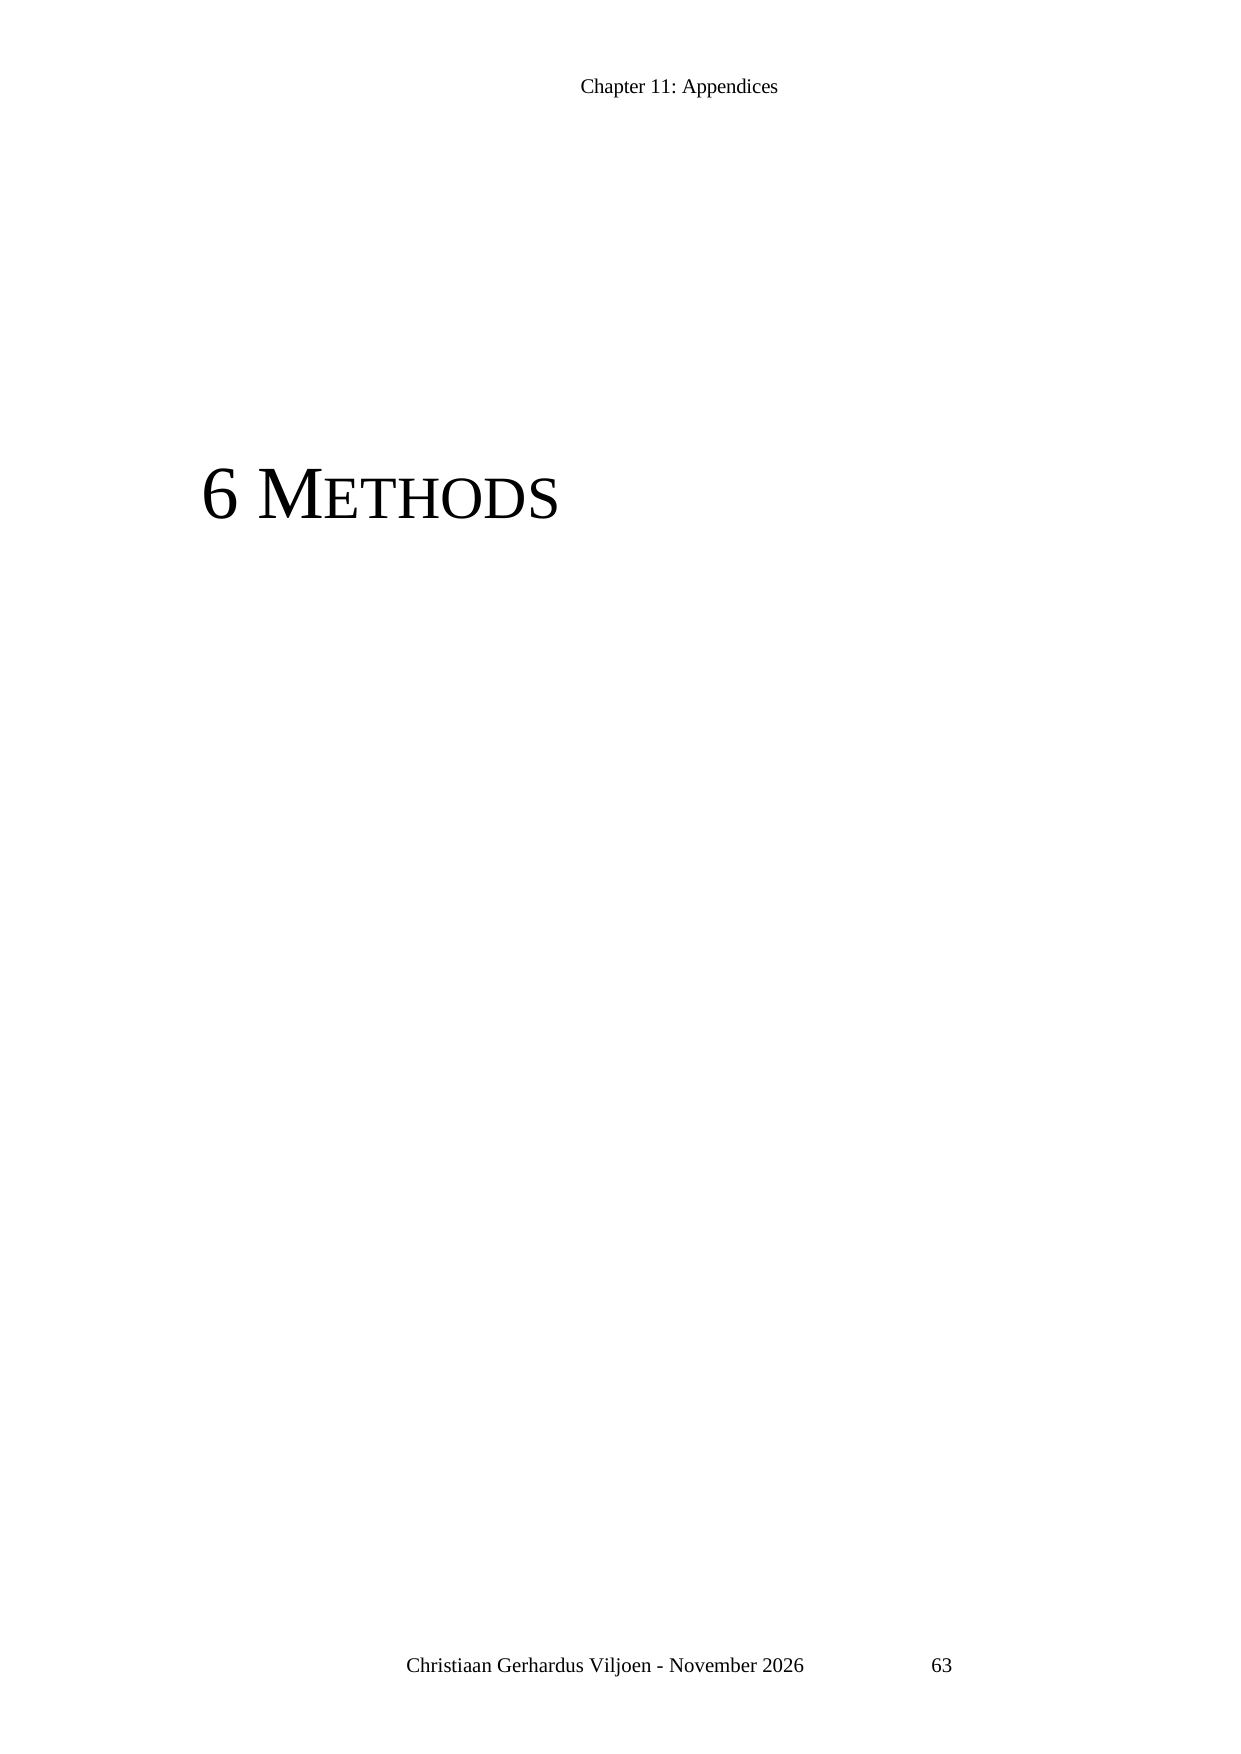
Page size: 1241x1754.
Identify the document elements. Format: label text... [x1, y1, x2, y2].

subtitle Methods [201, 448, 1122, 534]
